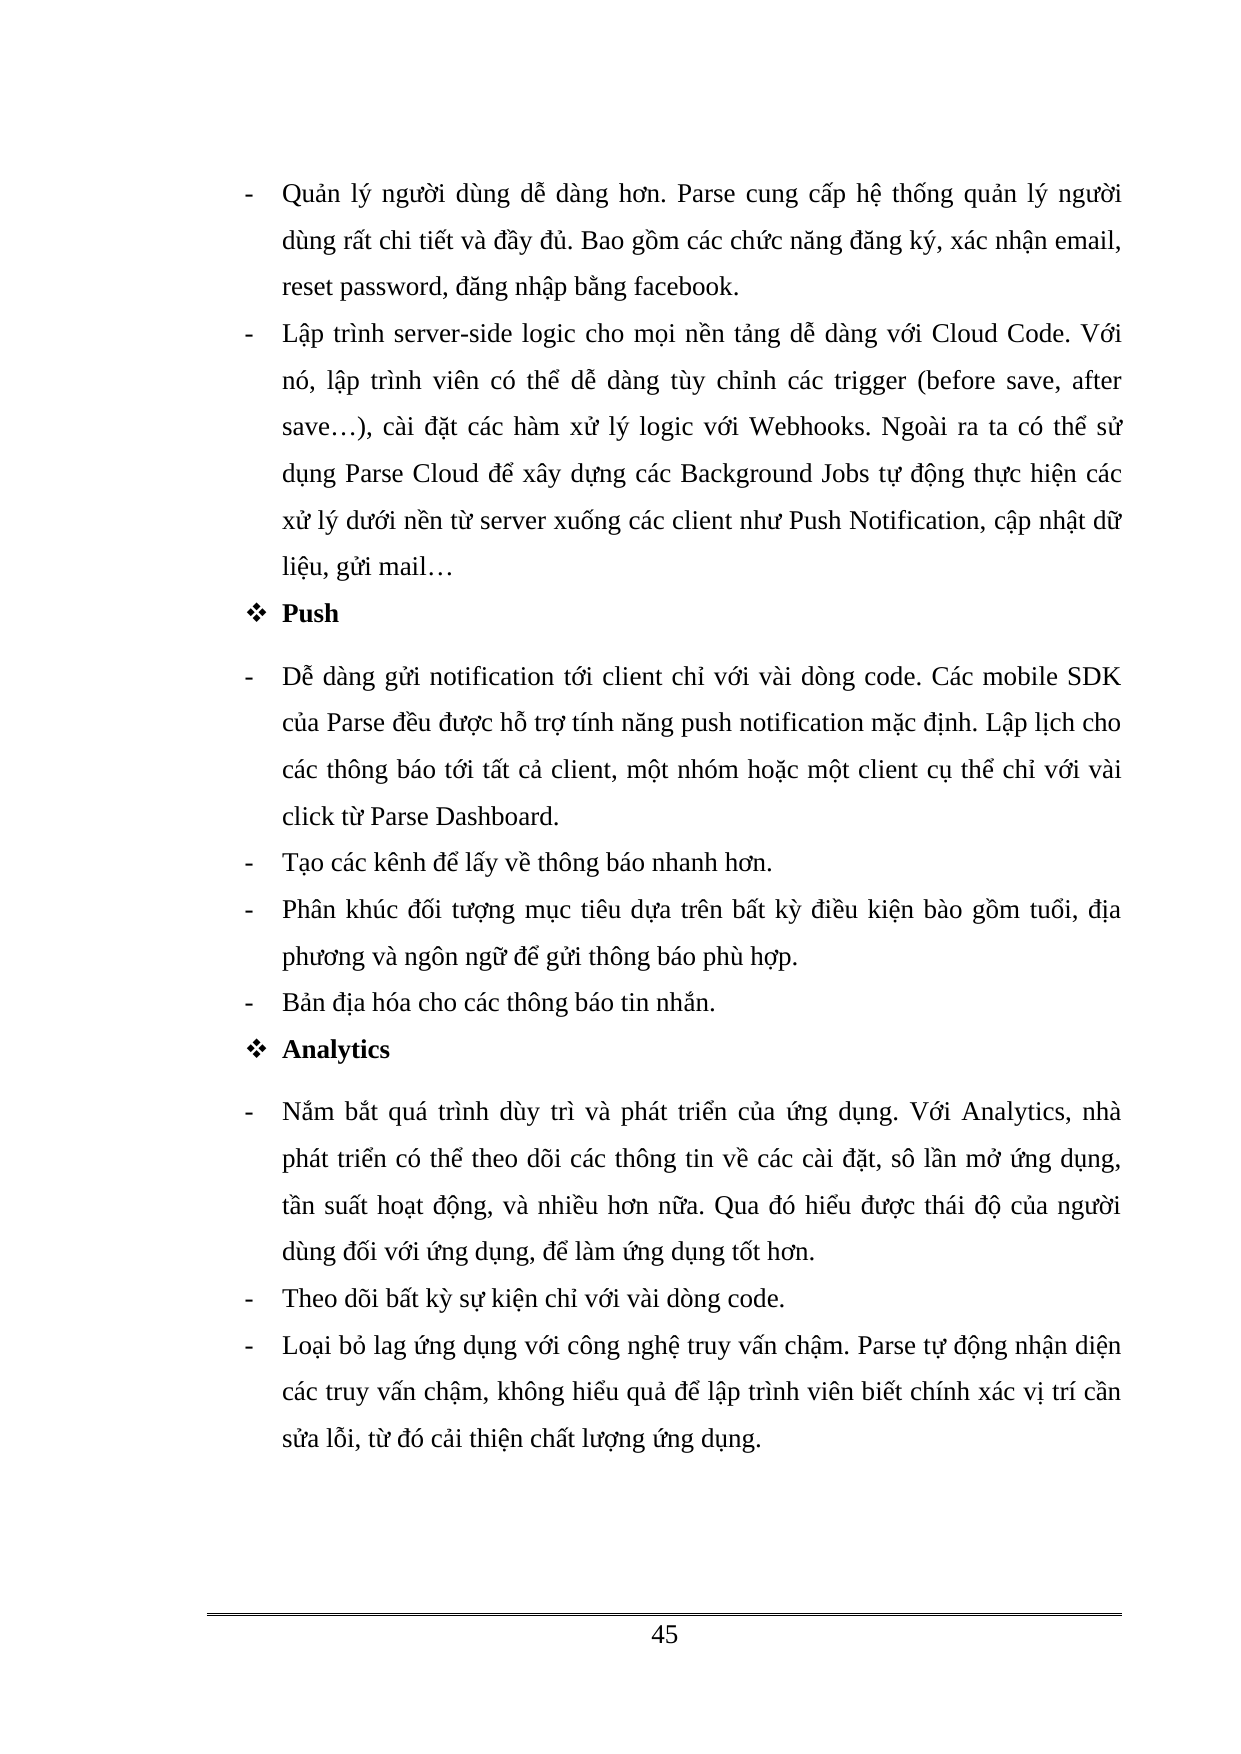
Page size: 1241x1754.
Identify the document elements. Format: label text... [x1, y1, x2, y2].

list Dễ dàng gửi notification tới client chỉ với vài dòng code. Các mobile SDK của Parse đều được hỗ trợ tính năng push notification mặc định. Lập lịch cho các thông báo tới tất cả client, một nhóm hoặc một client cụ thể chỉ với vài click từ Parse Dashboard. [244, 660, 1122, 831]
list Analytics [244, 1033, 1122, 1064]
list Loại bỏ lag ứng dụng với công nghệ truy vấn chậm. Parse tự động nhận diện các truy vấn chậm, không hiểu quả để lập trình viên biết chính xác vị trí cần sửa lỗi, từ đó cải thiện chất lượng ứng dụng. [244, 1329, 1122, 1453]
list Push [244, 597, 1122, 628]
list Lập trình server-side logic cho mọi nền tảng dễ dàng với Cloud Code. Với nó, lập trình viên có thể dễ dàng tùy chỉnh các trigger (before save, after save…), cài đặt các hàm xử lý logic với Webhooks. Ngoài ra ta có thể sử dụng Parse Cloud để xây dựng các Background Jobs tự động thực hiện các xử lý dưới nền từ server xuống các client như Push Notification, cập nhật dữ liệu, gửi mail… [244, 317, 1122, 582]
list Quản lý người dùng dễ dàng hơn. Parse cung cấp hệ thống quản lý người dùng rất chi tiết và đầy đủ. Bao gồm các chức năng đăng ký, xác nhận email, reset password, đăng nhập bằng facebook. [244, 177, 1122, 302]
list Nắm bắt quá trình dùy trì và phát triển của ứng dụng. Với Analytics, nhà phát triển có thể theo dõi các thông tin về các cài đặt, sô lần mở ứng dụng, tần suất hoạt động, và nhiều hơn nữa. Qua đó hiểu được thái độ của người dùng đối với ứng dụng, để làm ứng dụng tốt hơn. [244, 1096, 1122, 1267]
list Bản địa hóa cho các thông báo tin nhắn. [244, 986, 1122, 1017]
list Theo dõi bất kỳ sự kiện chỉ với vài dòng code. [244, 1282, 1122, 1313]
list Phân khúc đối tượng mục tiêu dựa trên bất kỳ điều kiện bào gồm tuổi, địa phương và ngôn ngữ để gửi thông báo phù hợp. [244, 893, 1122, 971]
list Tạo các kênh để lấy về thông báo nhanh hơn. [244, 846, 1122, 877]
